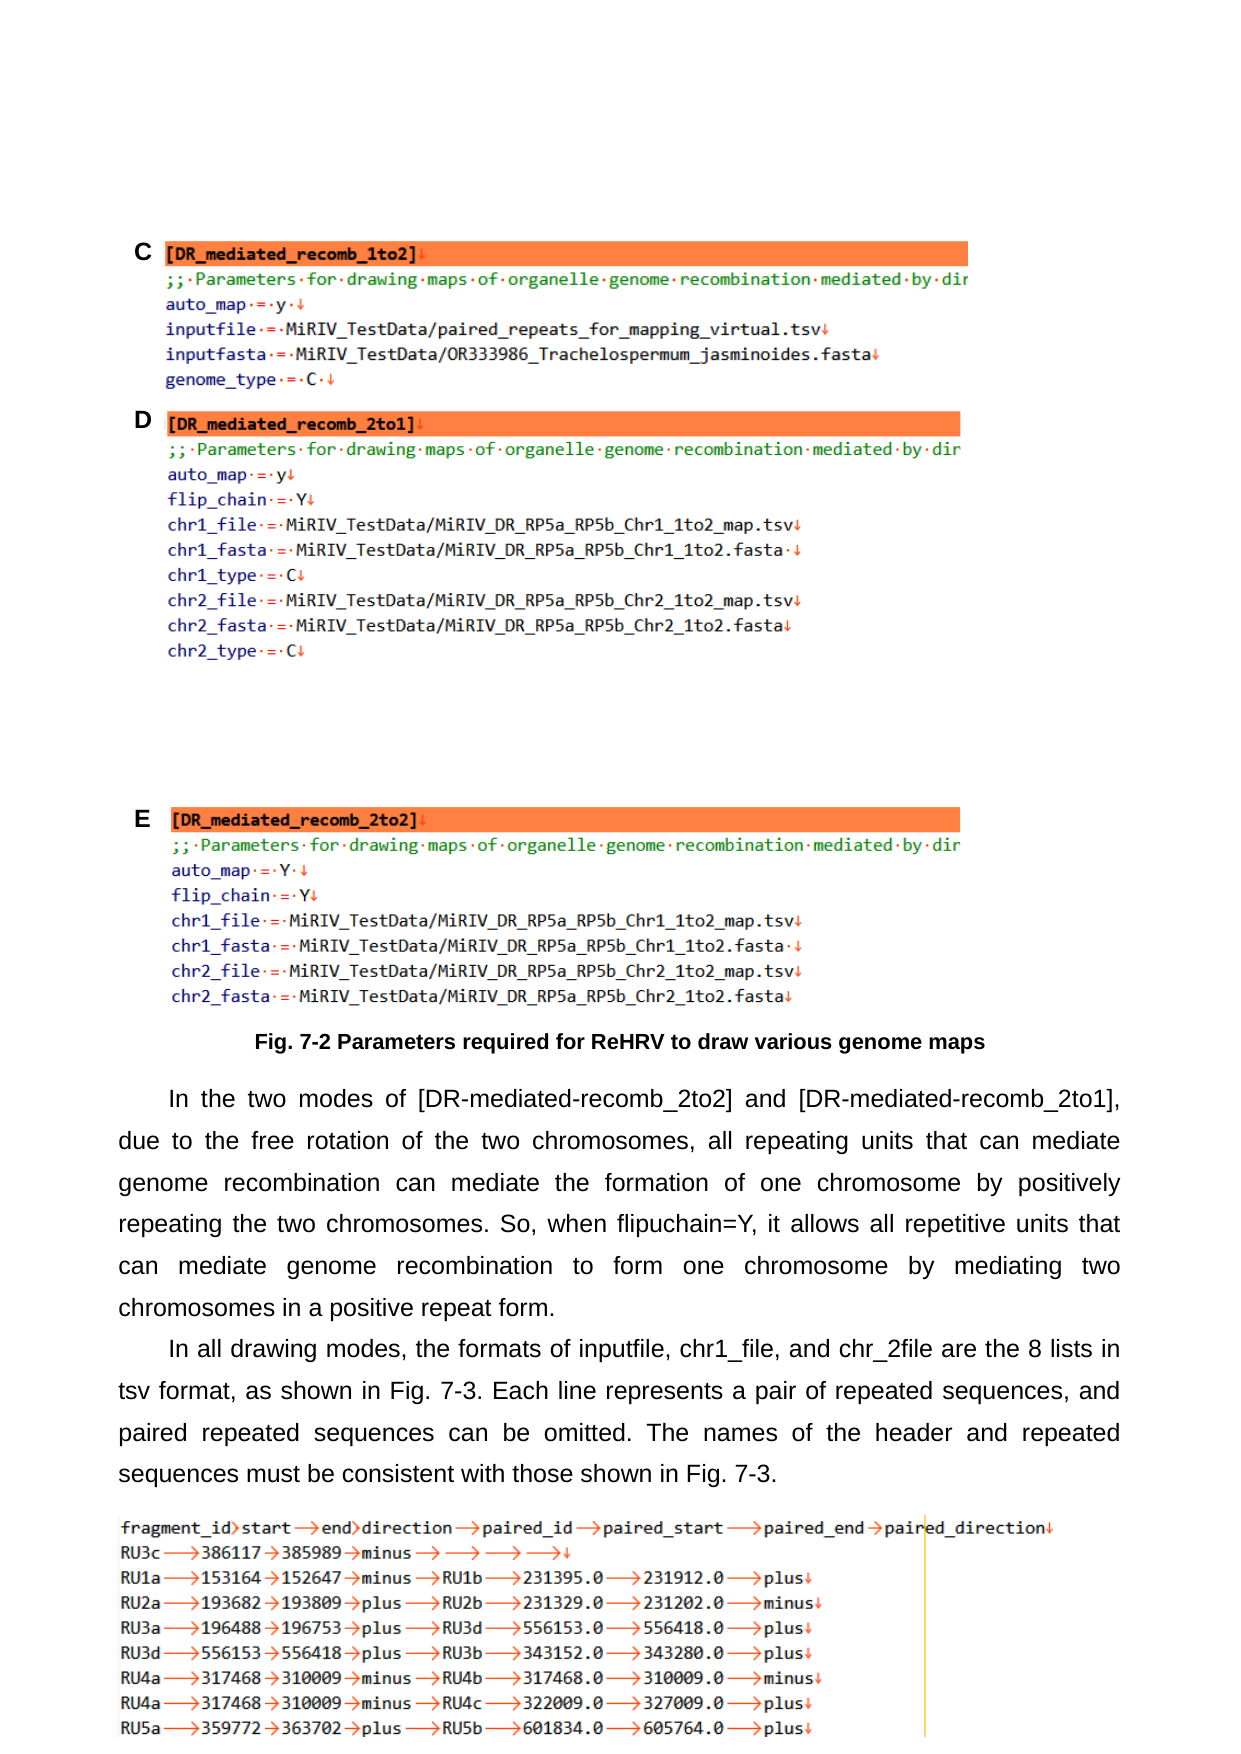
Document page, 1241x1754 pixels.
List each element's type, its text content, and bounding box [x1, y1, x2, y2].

text Fig. 7-2 Parameters required for ReHRV to draw various genome maps [118, 1016, 1122, 1057]
text In all drawing modes, the formats of inputfile, chr1_file, and chr_2file are the 8 lists in tsv format, as shown in Fig. 7-3. Each line represents a pair of repeated sequences, and paired repeated sequences can be omitted. The names of the header and repeated sequences must be consistent with those shown in Fig. 7-3. [118, 1324, 1122, 1491]
picture [164, 408, 961, 661]
picture [164, 240, 968, 394]
picture [118, 1515, 1059, 1737]
text In the two modes of [DR-mediated-recomb_2to2] and [DR-mediated-recomb_2to1], due to the free rotation of the two chromosomes, all repeating units that can mediate genome recombination can mediate the formation of one chromosome by positively repeating the two chromosomes. So, when flipuchain=Y, it allows all repetitive units that can mediate genome recombination to form one chromosome by mediating two chromosomes in a positive repeat form. [118, 1074, 1122, 1324]
picture [170, 806, 960, 1012]
